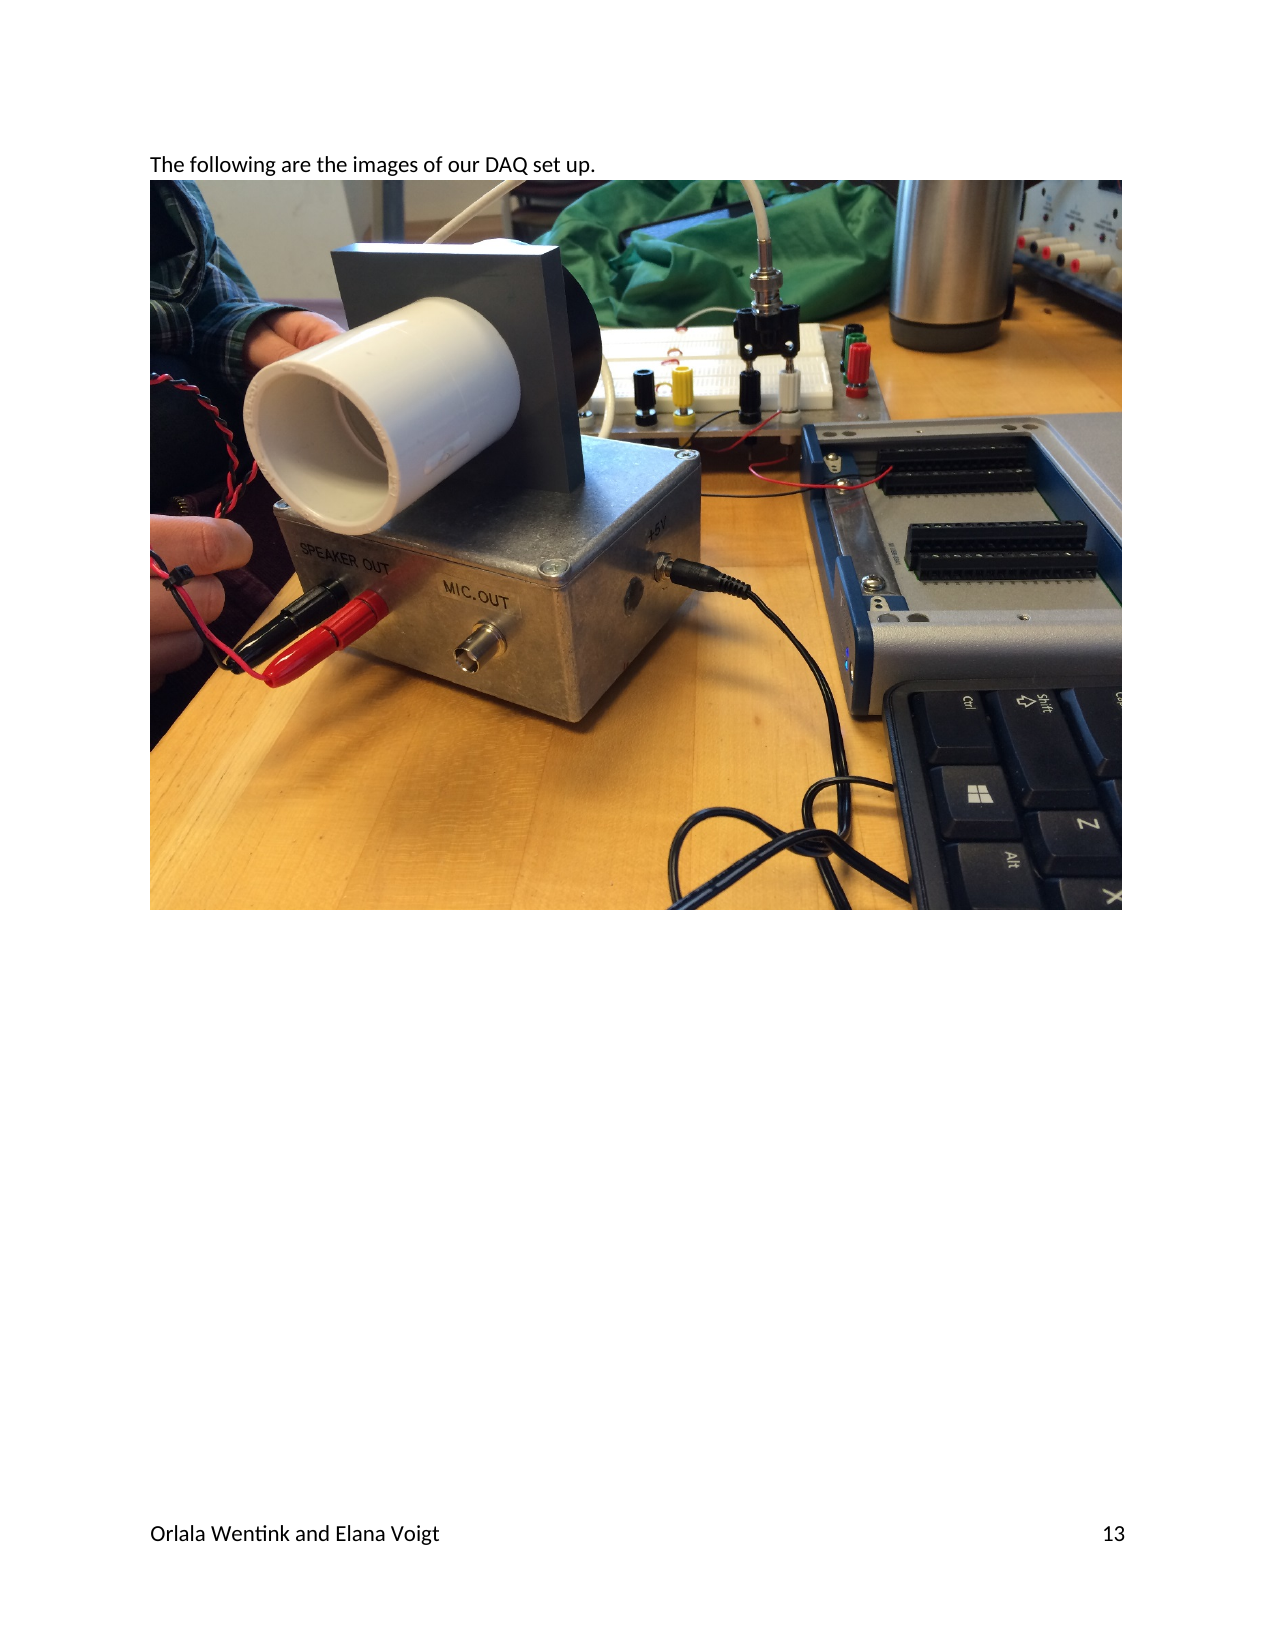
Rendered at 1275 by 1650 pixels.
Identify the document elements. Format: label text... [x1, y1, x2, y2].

picture [150, 180, 1122, 910]
